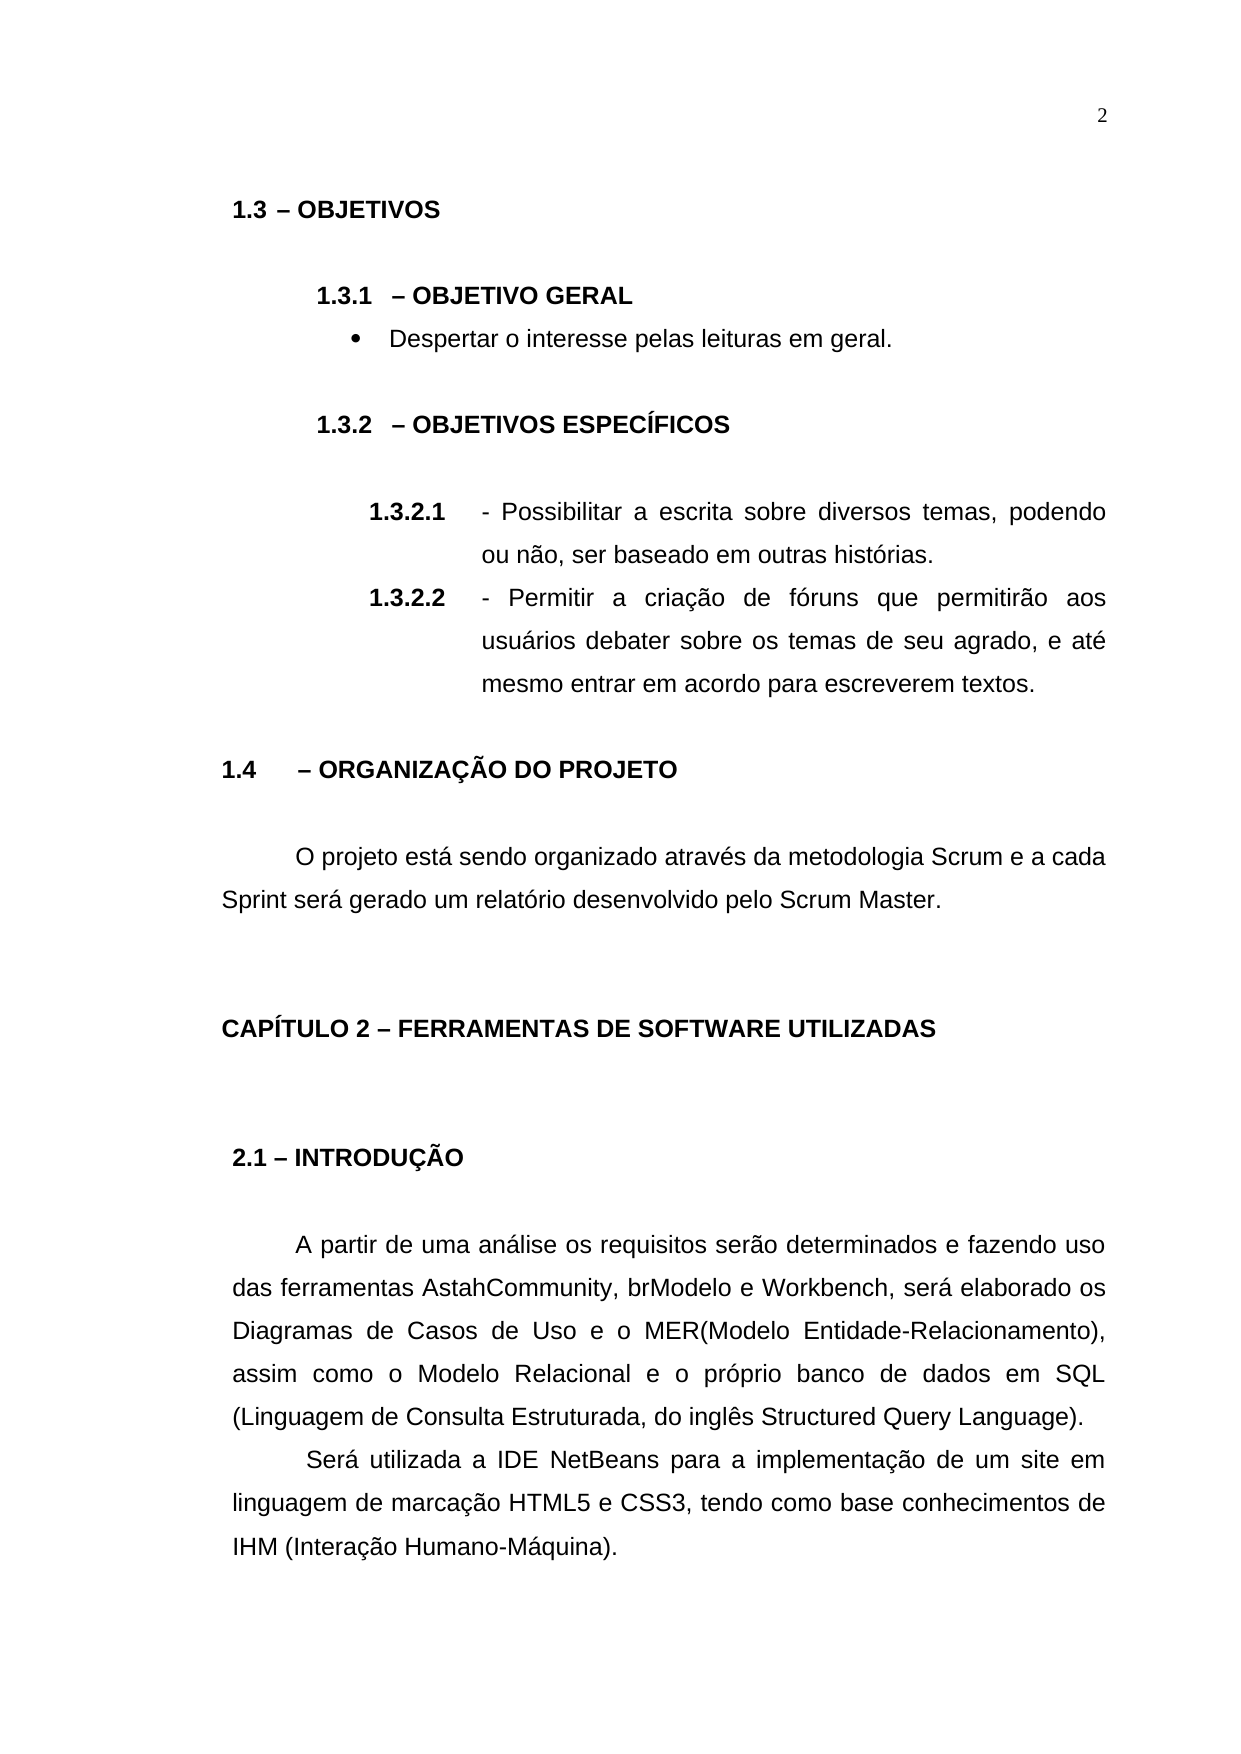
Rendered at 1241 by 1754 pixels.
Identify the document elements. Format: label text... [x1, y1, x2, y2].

text O projeto está sendo organizado através da metodologia Scrum e a cada Sprint será gerado um relatório desenvolvido pelo Scrum Master. [221, 842, 1107, 913]
list – ORGANIZAÇÃO DO PROJETO [221, 755, 1107, 784]
text CAPÍTULO 2 – FERRAMENTAS DE SOFTWARE UTILIZADAS [148, 1014, 1107, 1043]
list – OBJETIVOS [232, 194, 1107, 223]
text 2.1 – INTRODUÇÃO [232, 1143, 1107, 1172]
list - Possibilitar a escrita sobre diversos temas, podendo ou não, ser baseado em outras histórias. [369, 497, 1107, 568]
list Despertar o interesse pelas leituras em geral. [351, 324, 1107, 353]
text A partir de uma análise os requisitos serão determinados e fazendo uso das ferramentas AstahCommunity, brModelo e Workbench, será elaborado os Diagramas de Casos de Uso e o MER(Modelo Entidade-Relacionamento), assim como o Modelo Relacional e o próprio banco de dados em SQL (Linguagem de Consulta Estruturada, do inglês Structured Query Language). [232, 1230, 1107, 1431]
text Será utilizada a IDE NetBeans para a implementação de um site em linguagem de marcação HTML5 e CSS3, tendo como base conhecimentos de IHM (Interação Humano-Máquina). [232, 1445, 1107, 1560]
list – OBJETIVOS ESPECÍFICOS [316, 410, 1107, 439]
list - Permitir a criação de fóruns que permitirão aos usuários debater sobre os temas de seu agrado, e até mesmo entrar em acordo para escreverem textos. [369, 583, 1107, 698]
list – OBJETIVO GERAL [316, 281, 1107, 309]
